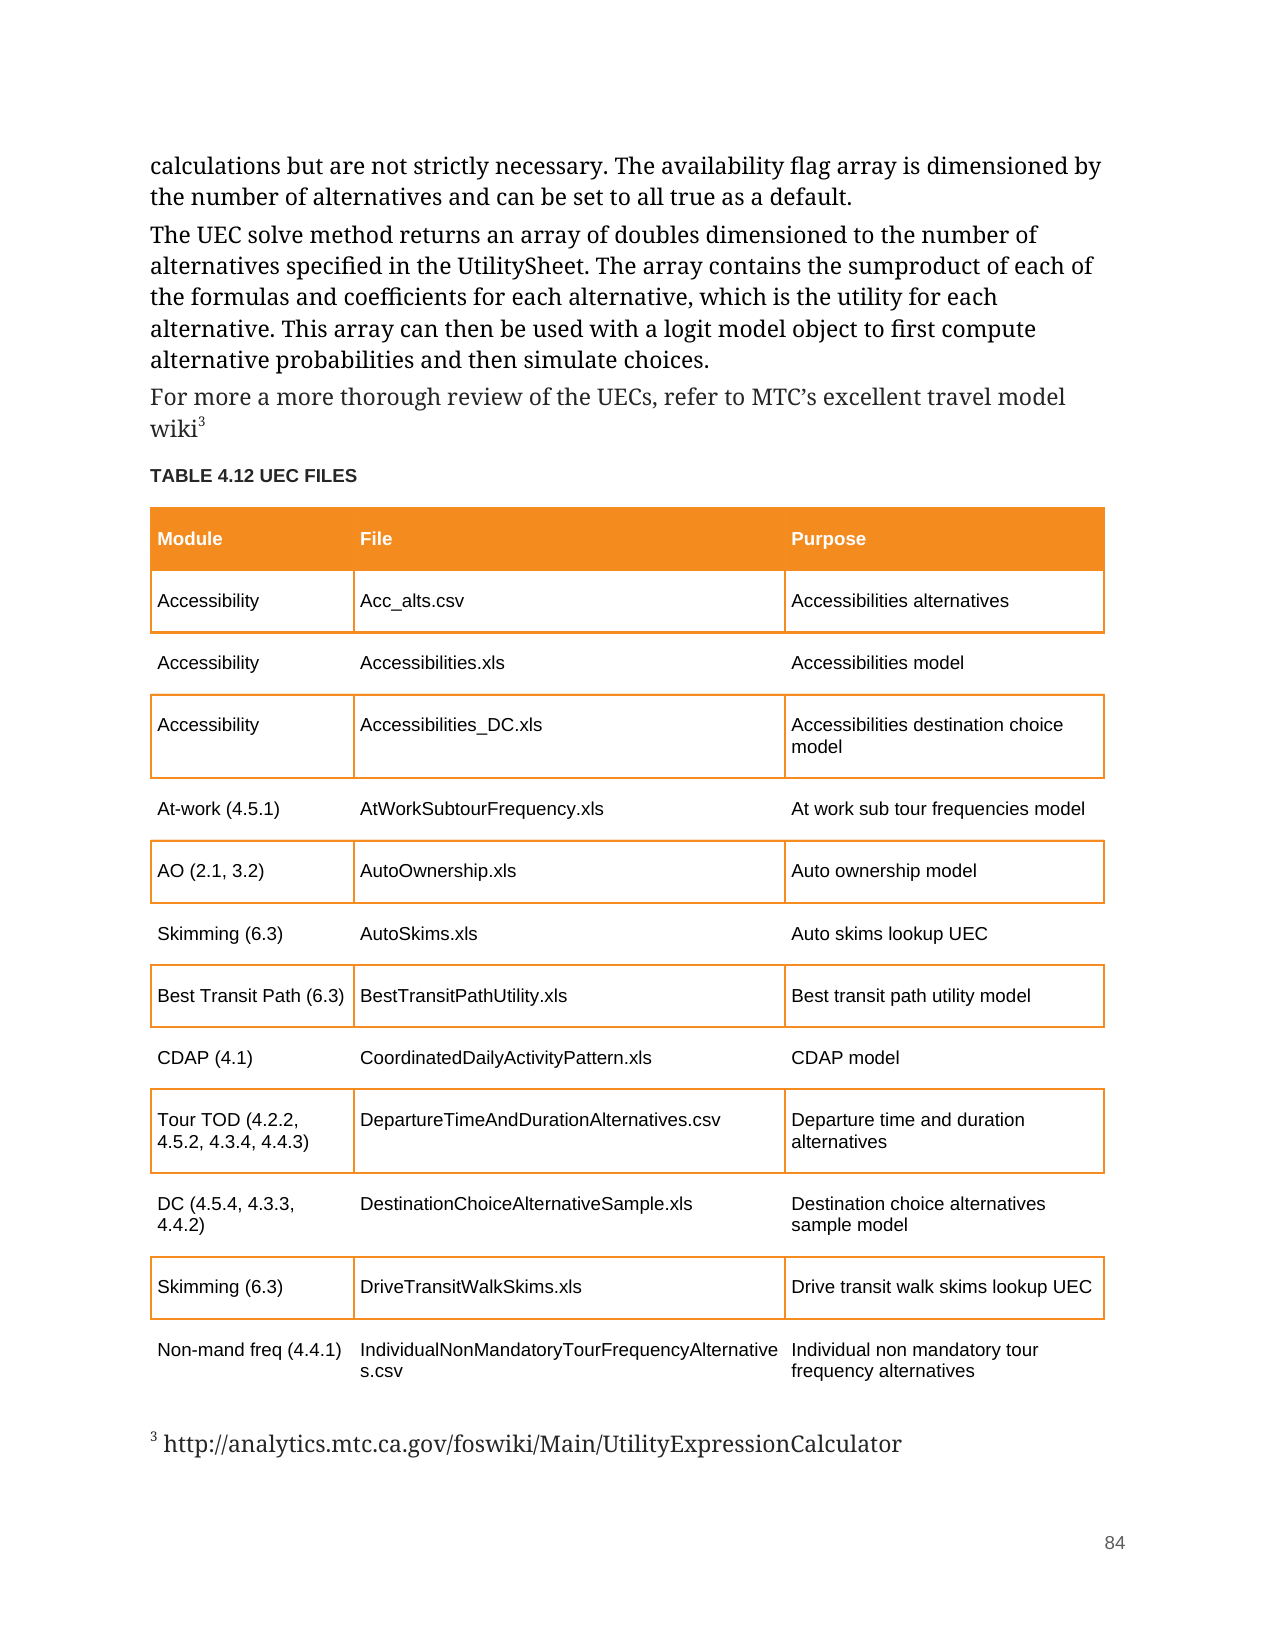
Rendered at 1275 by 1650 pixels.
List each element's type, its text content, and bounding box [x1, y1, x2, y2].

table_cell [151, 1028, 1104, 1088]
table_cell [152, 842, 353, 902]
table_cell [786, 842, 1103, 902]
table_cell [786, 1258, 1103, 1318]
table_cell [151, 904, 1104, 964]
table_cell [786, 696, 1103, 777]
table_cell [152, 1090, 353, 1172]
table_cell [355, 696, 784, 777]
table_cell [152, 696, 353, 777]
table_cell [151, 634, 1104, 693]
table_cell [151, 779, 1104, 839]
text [150, 150, 1125, 212]
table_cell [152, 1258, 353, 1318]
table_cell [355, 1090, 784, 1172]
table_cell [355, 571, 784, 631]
text Table . uec fiLES [150, 464, 1125, 486]
text For more a more thorough review of the UECs, refer to MTC’s excellent travel model wiki [150, 381, 1125, 444]
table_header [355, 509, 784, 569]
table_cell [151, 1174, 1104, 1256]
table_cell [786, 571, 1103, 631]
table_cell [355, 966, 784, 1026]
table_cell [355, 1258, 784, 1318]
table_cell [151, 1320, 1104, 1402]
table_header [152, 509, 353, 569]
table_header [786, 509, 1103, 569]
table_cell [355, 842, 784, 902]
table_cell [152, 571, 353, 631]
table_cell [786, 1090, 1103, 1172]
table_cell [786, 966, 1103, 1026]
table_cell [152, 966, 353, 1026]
text The UEC solve method returns an array of doubles dimensioned to the number of alternatives specified in the UtilitySheet. The array contains the sumproduct of each of the formulas and coefficients for each alternative, which is the utility for each alternative. This array can then be used with a logit model object to first compute alternative probabilities and then simulate choices. [150, 219, 1125, 375]
